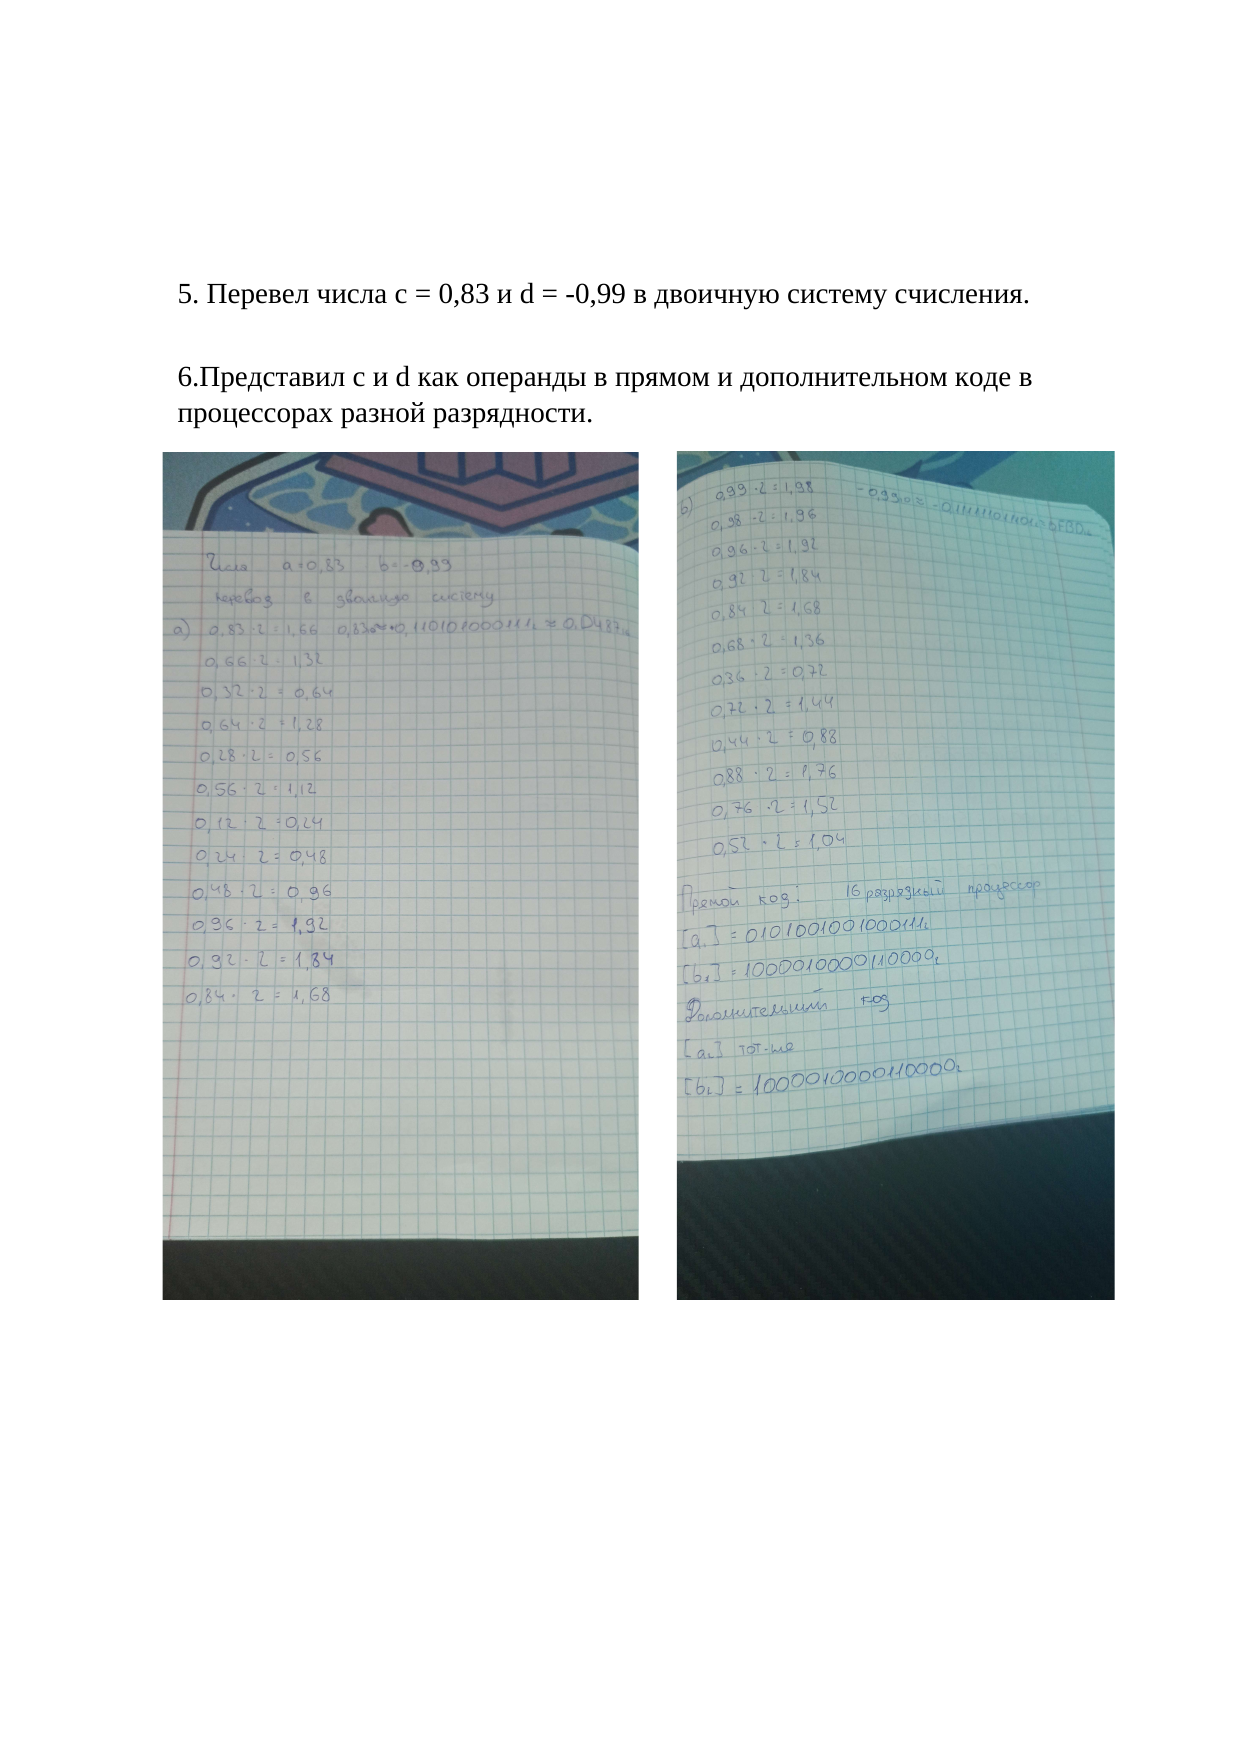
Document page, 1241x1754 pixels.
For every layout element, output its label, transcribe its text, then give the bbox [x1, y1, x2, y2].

text 5. Перевел числа c = 0,83 и d = -0,99 в двоичную систему счисления. [177, 277, 1152, 340]
picture [676, 451, 1115, 1300]
text 6.Представил с и d как операнды в прямом и дополнительном коде в процессорах разной разрядности. [177, 359, 1152, 459]
picture [162, 452, 639, 1300]
